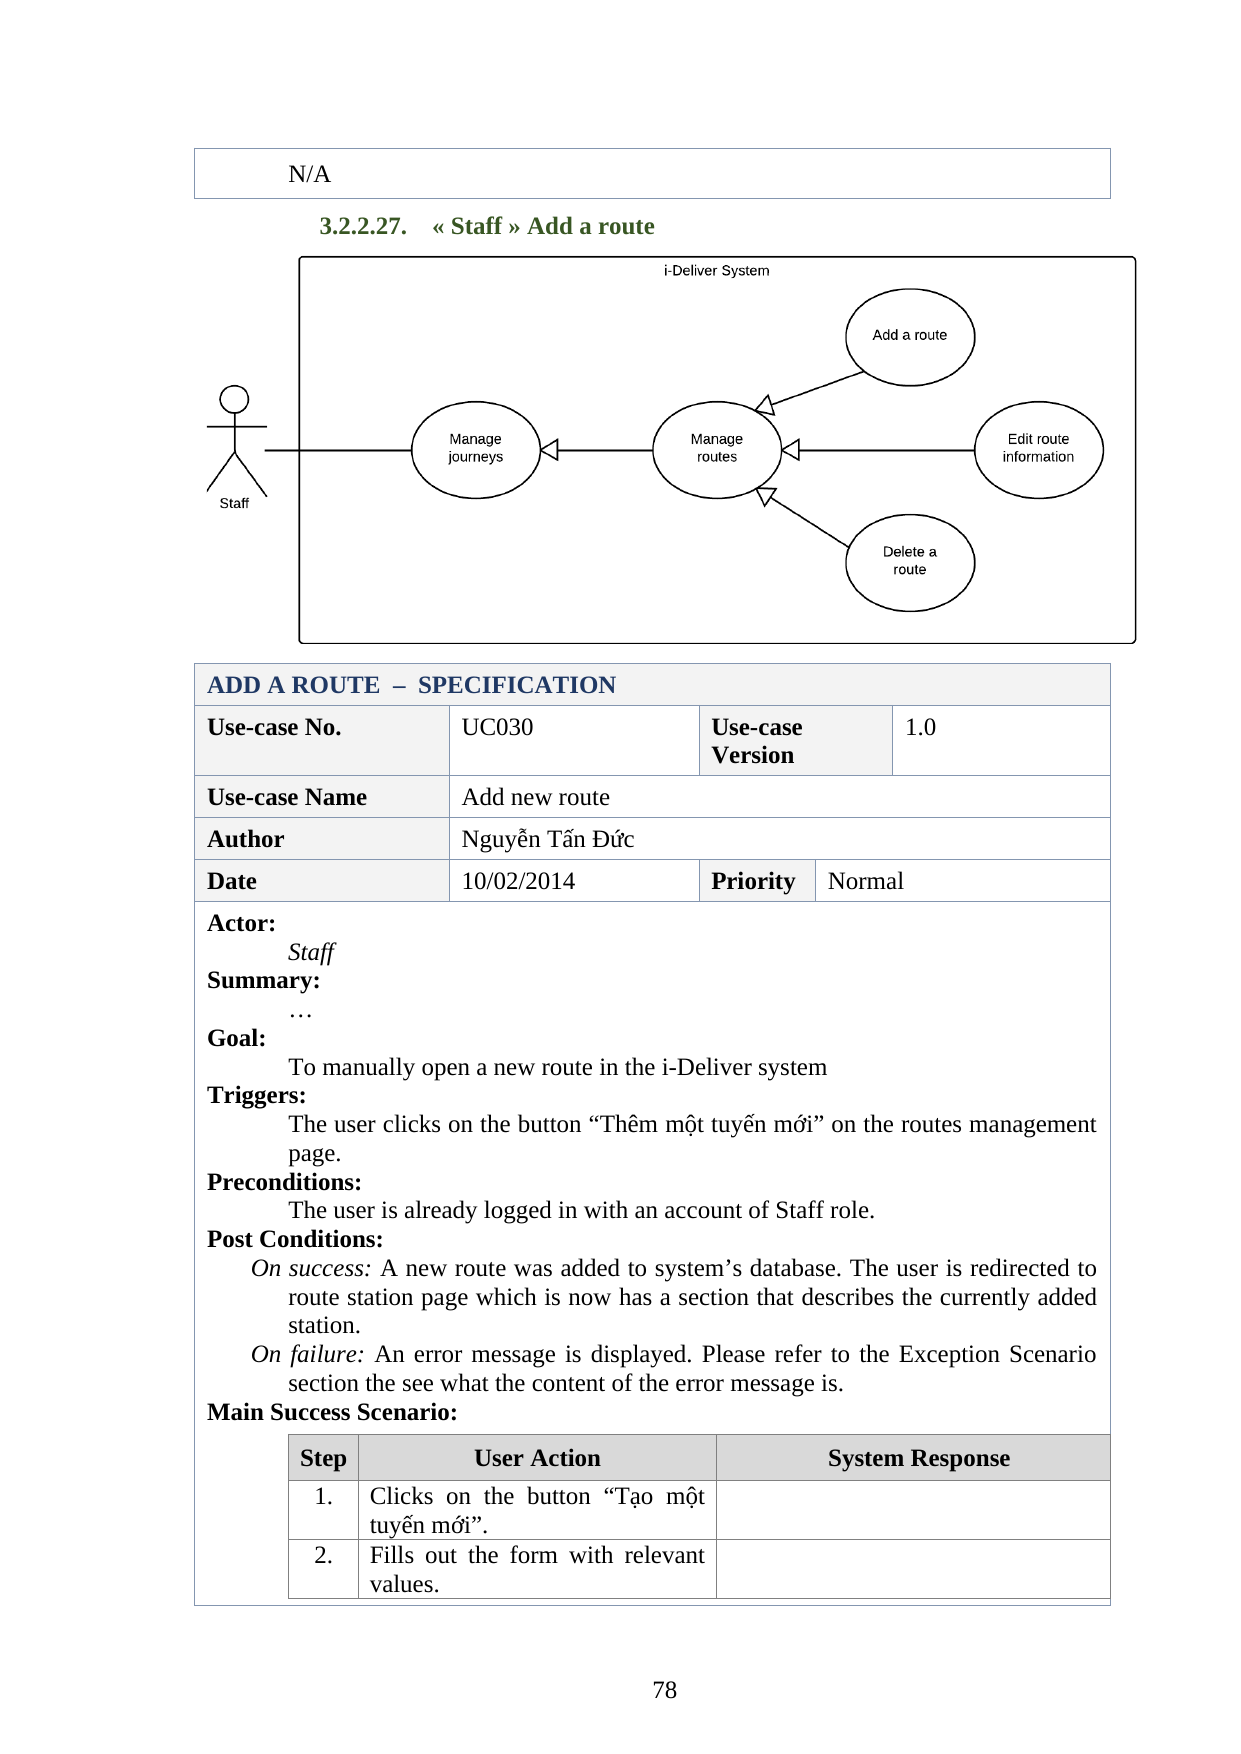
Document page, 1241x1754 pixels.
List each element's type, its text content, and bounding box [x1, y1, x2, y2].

table_cell UC030 [450, 706, 699, 775]
table_cell Normal [816, 860, 1110, 901]
table_cell Use-case Name [195, 776, 449, 817]
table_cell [195, 149, 1110, 198]
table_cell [195, 902, 1110, 1604]
table_cell Nguyễn Tấn Đức [450, 818, 1110, 859]
table_cell Add new route [450, 776, 1110, 817]
table_cell 10/02/2014 [450, 860, 699, 901]
table_cell Priority [700, 860, 815, 901]
table_cell Author [195, 818, 449, 859]
picture [206, 255, 1139, 644]
table_cell Use-case Version [700, 706, 892, 775]
table_cell Use-case No. [195, 706, 449, 775]
table_cell Date [195, 860, 449, 901]
table_cell 1.0 [893, 706, 1110, 775]
subtitle « Staff » Add a route [319, 211, 1122, 240]
table_header ADD A ROUTE – SPECIFICATION [195, 664, 1110, 705]
